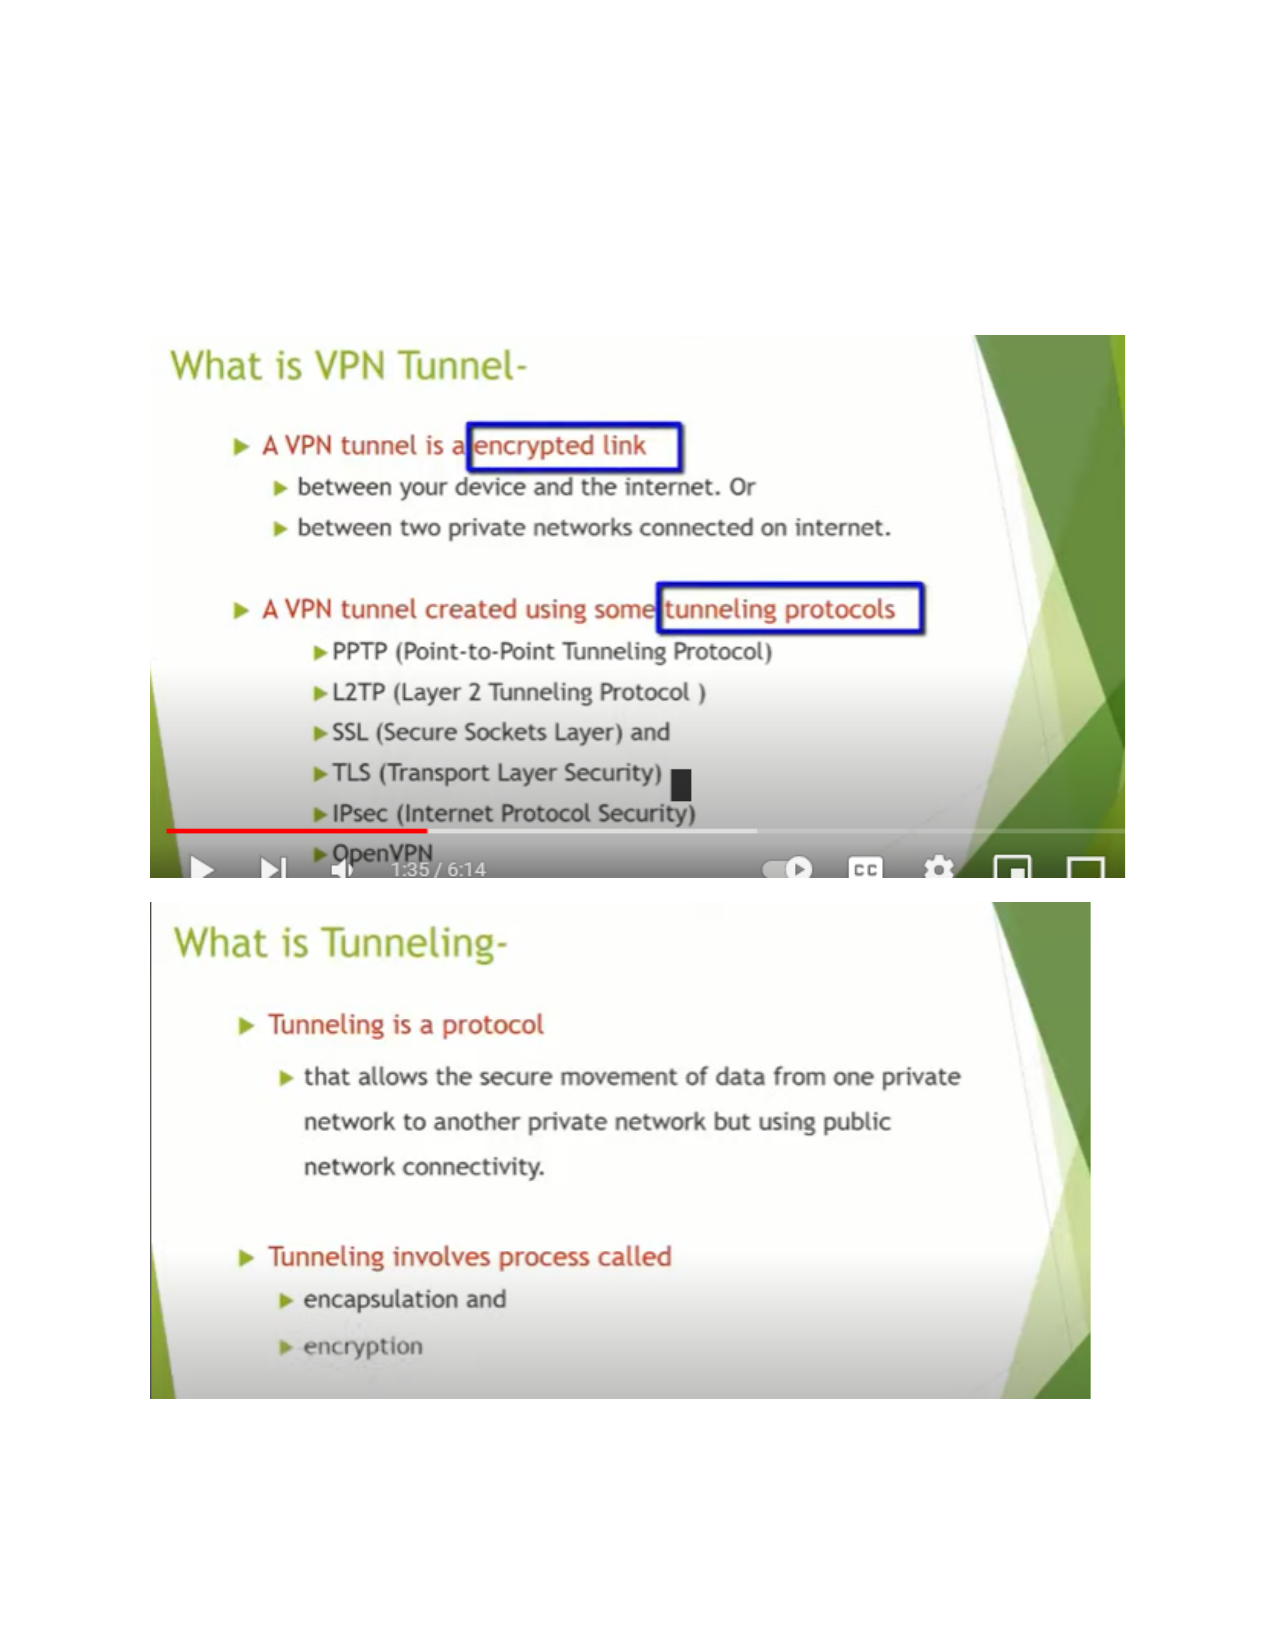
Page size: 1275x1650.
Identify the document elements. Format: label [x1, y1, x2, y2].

picture [150, 335, 1125, 878]
picture [150, 902, 1091, 1399]
